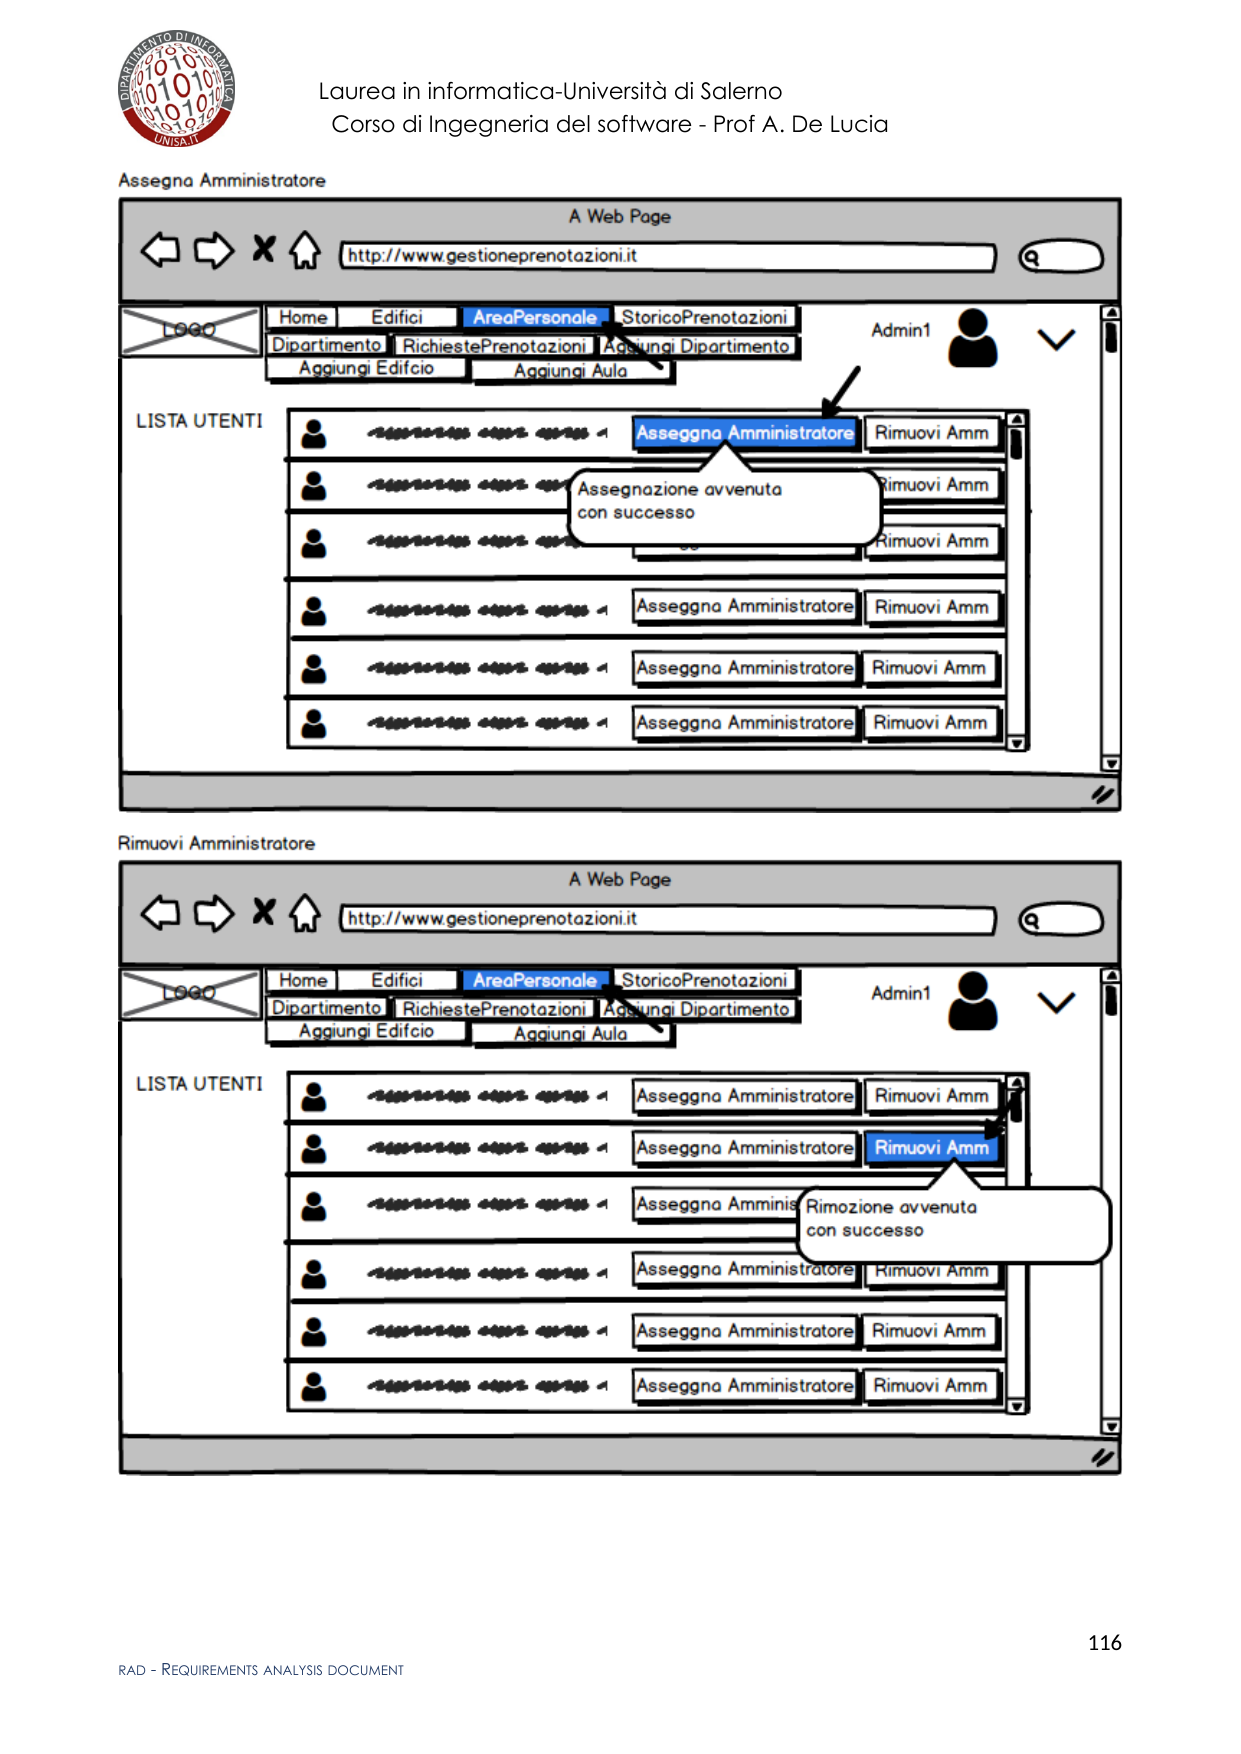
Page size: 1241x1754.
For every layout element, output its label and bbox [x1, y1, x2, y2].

picture [118, 30, 235, 147]
picture [118, 167, 1123, 813]
picture [118, 831, 1123, 1476]
